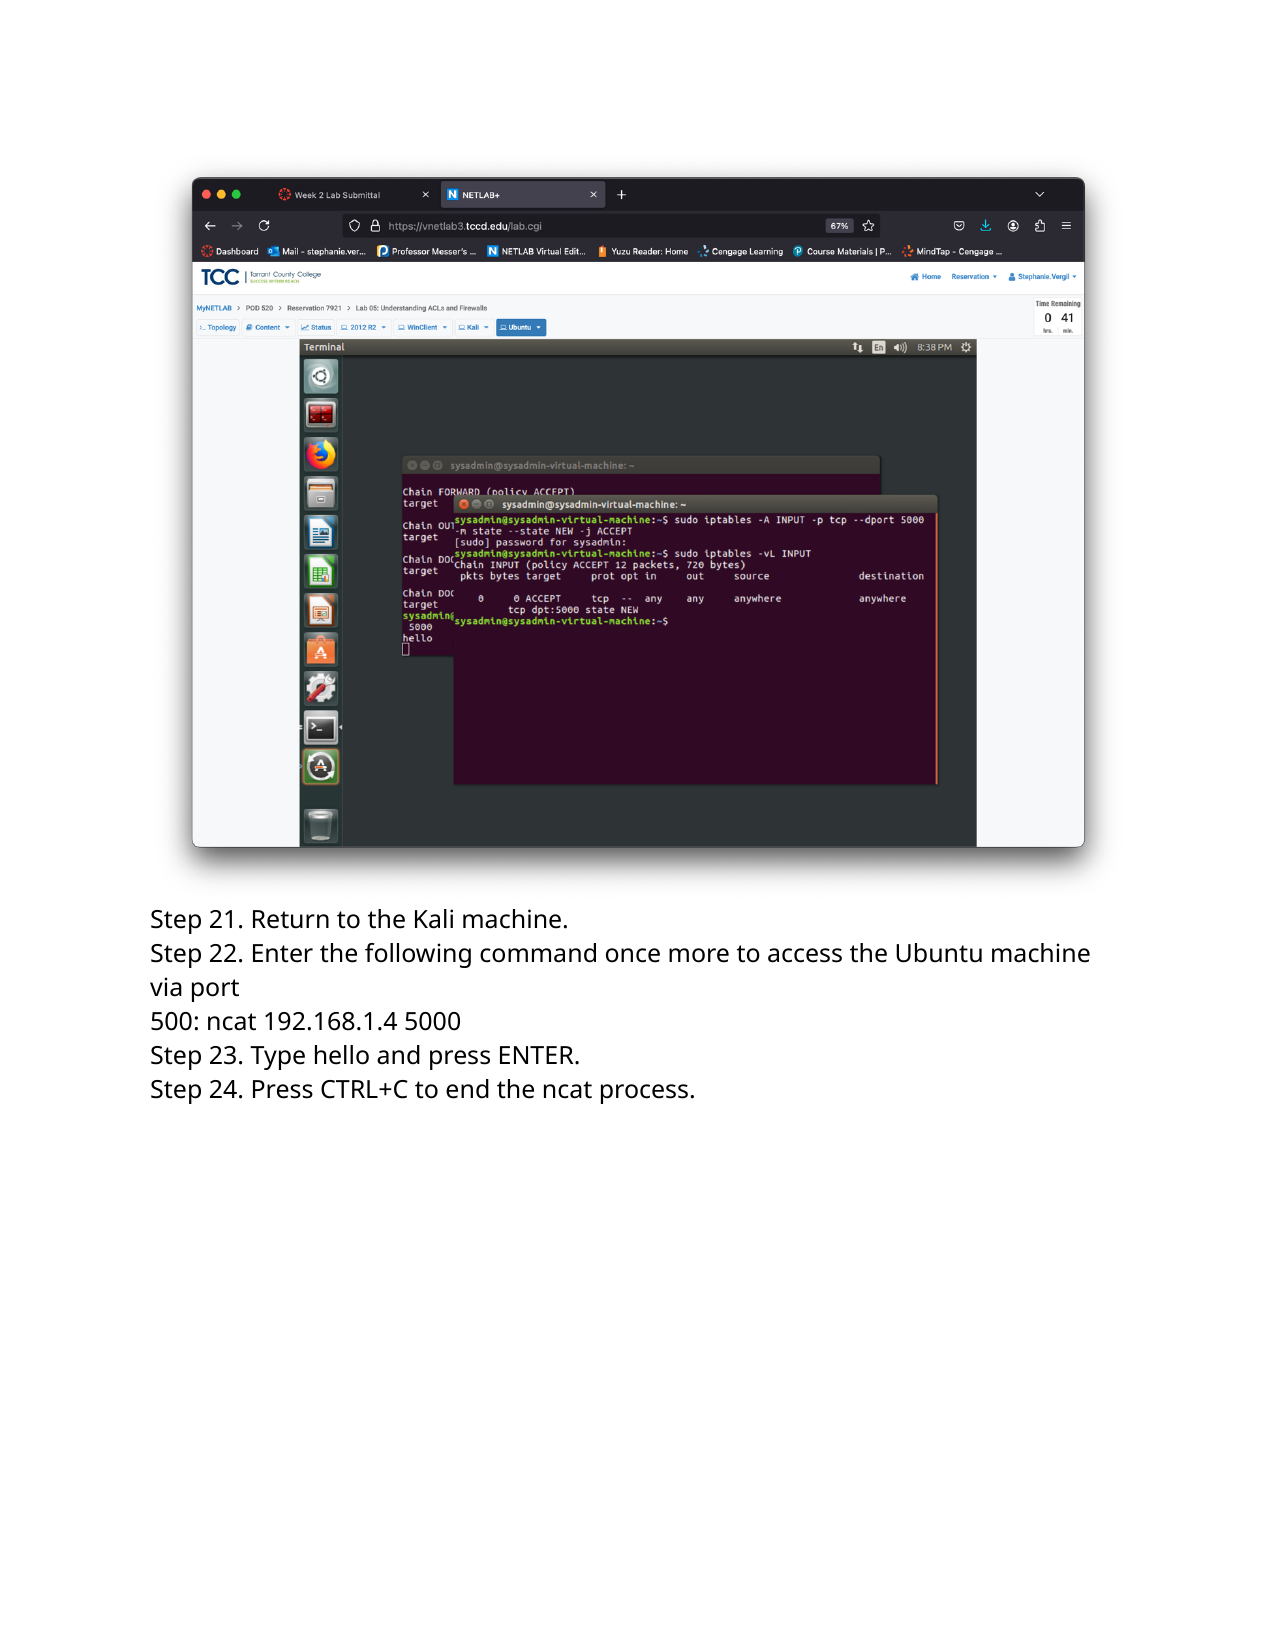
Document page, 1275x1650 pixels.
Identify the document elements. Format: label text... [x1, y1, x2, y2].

text 500: ncat 192.168.1.4 5000 [150, 1003, 1125, 1038]
text Step 21. Return to the Kali machine. [150, 902, 1125, 935]
text Step 22. Enter the following command once more to access the Ubuntu machine via port [150, 935, 1125, 1003]
text Step 23. Type hello and press ENTER. [150, 1038, 1125, 1072]
text Step 24. Press CTRL+C to end the ncat process. [150, 1072, 1125, 1106]
picture [150, 150, 1125, 902]
